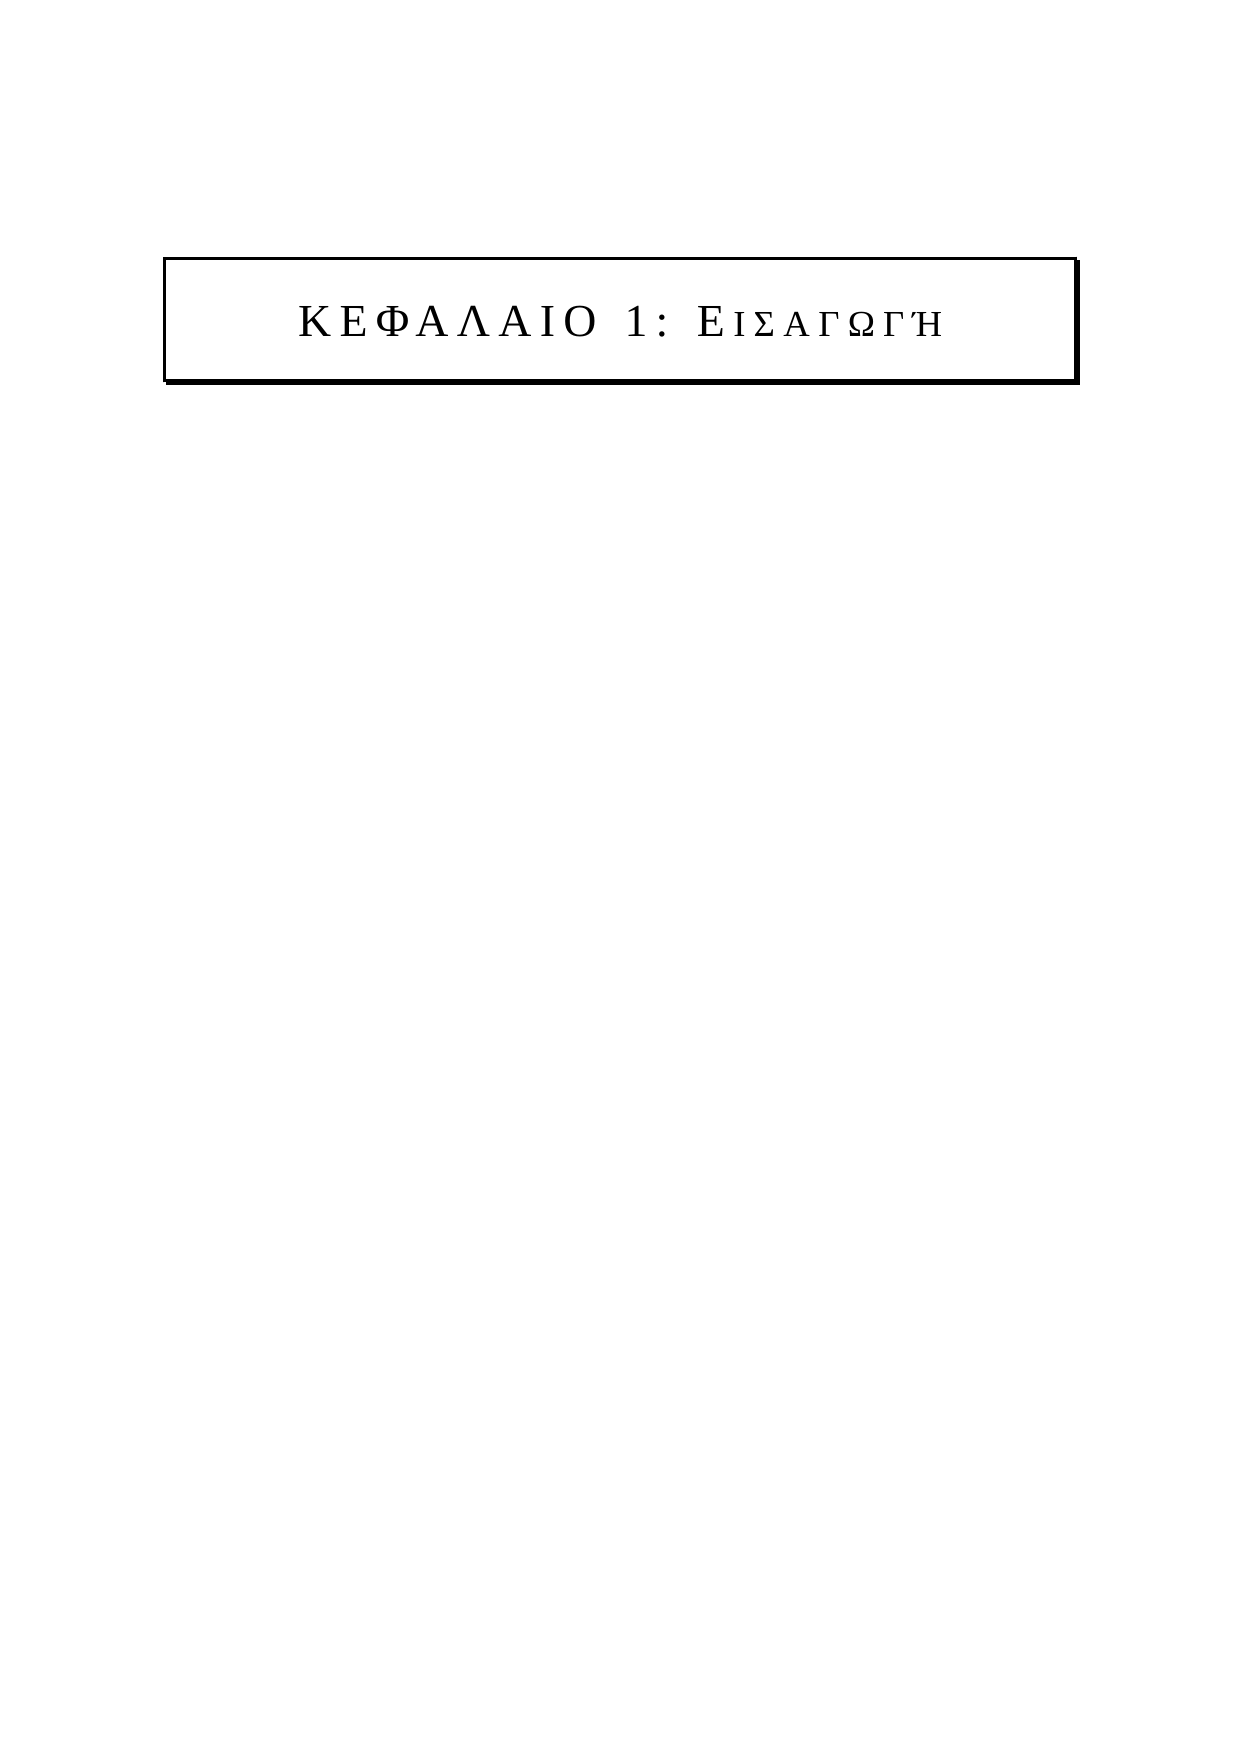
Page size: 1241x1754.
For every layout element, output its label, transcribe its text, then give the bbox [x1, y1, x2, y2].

text Εισαγωγή [166, 260, 1074, 379]
